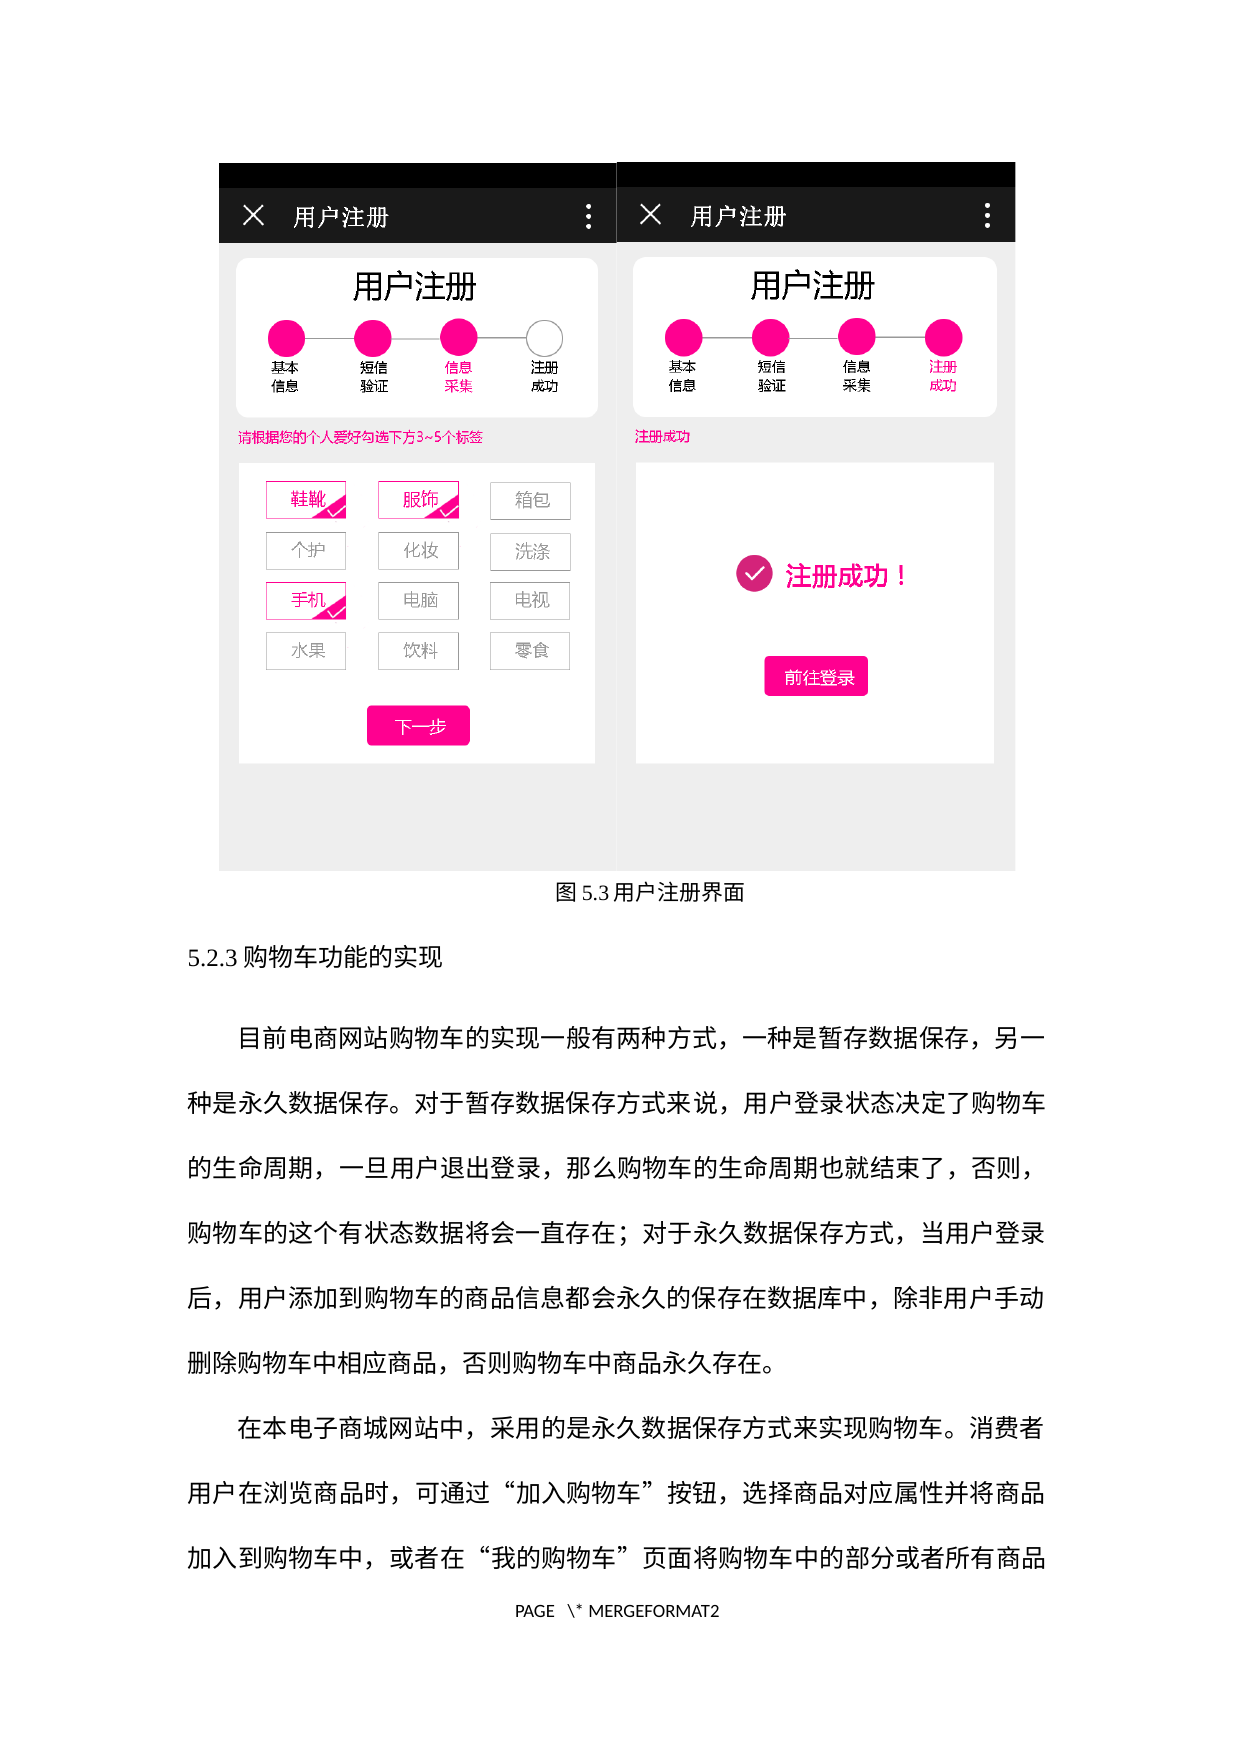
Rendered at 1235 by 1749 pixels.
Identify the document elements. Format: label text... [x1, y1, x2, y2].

text 5.2.3 购物车功能的实现 [187, 923, 1047, 988]
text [187, 1394, 1047, 1589]
text 目前电商网站购物车的实现一般有两种方式，一种是暂存数据保存，另一种是永久数据保存。对于暂存数据保存方式来说，用户登录状态决定了购物车的生命周期，一旦用户退出登录，那么购物车的生命周期也就结束了，否则，购物车的这个有状态数据将会一直存在；对于永久数据保存方式，当用户登录后，用户添加到购物车的商品信息都会永久的保存在数据库中，除非用户手动删除购物车中相应商品，否则购物车中商品永久存在。 [187, 1004, 1047, 1394]
text 图5.3用户注册界面 [187, 874, 1047, 907]
picture [219, 162, 1016, 871]
